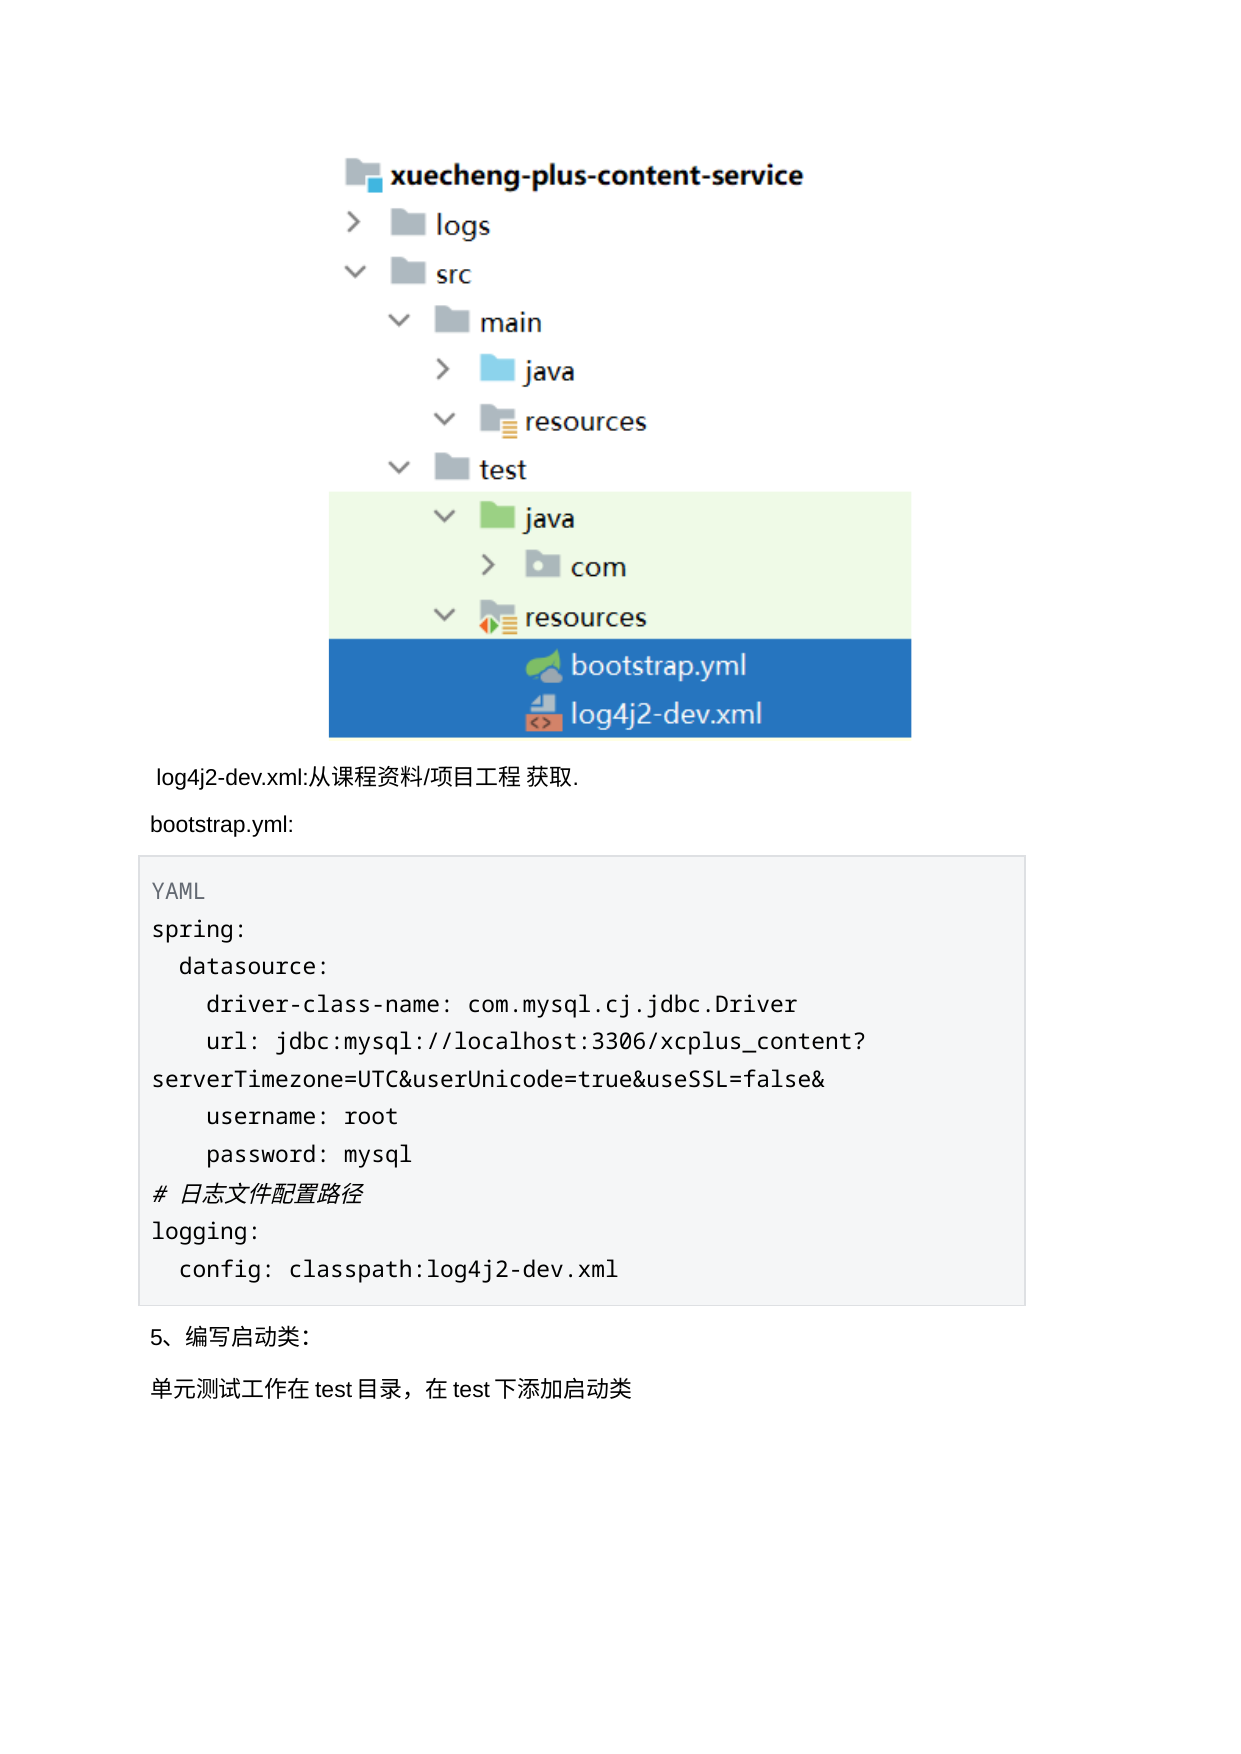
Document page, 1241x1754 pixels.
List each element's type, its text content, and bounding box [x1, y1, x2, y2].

text 5、编写启动类： [150, 1319, 1090, 1352]
picture [328, 150, 912, 741]
table_header YAML spring: datasource: driver-class-name: com.mysql.cj.jdbc.Driver url: jdbc:mysql://localhost:3306/xcplus_content?serverTimezone=UTC&userUnicode=true&useSSL=false& username: root password: mysql # 日志文件配置路径 logging: config: classpath:log4j2-dev.xml [140, 857, 1024, 1305]
text log4j2-dev.xml:从课程资料/项目工程 获取. [150, 759, 1090, 792]
text 单元测试工作在test目录，在test下添加启动类 [150, 1371, 1090, 1404]
text bootstrap.yml: [150, 811, 1090, 837]
